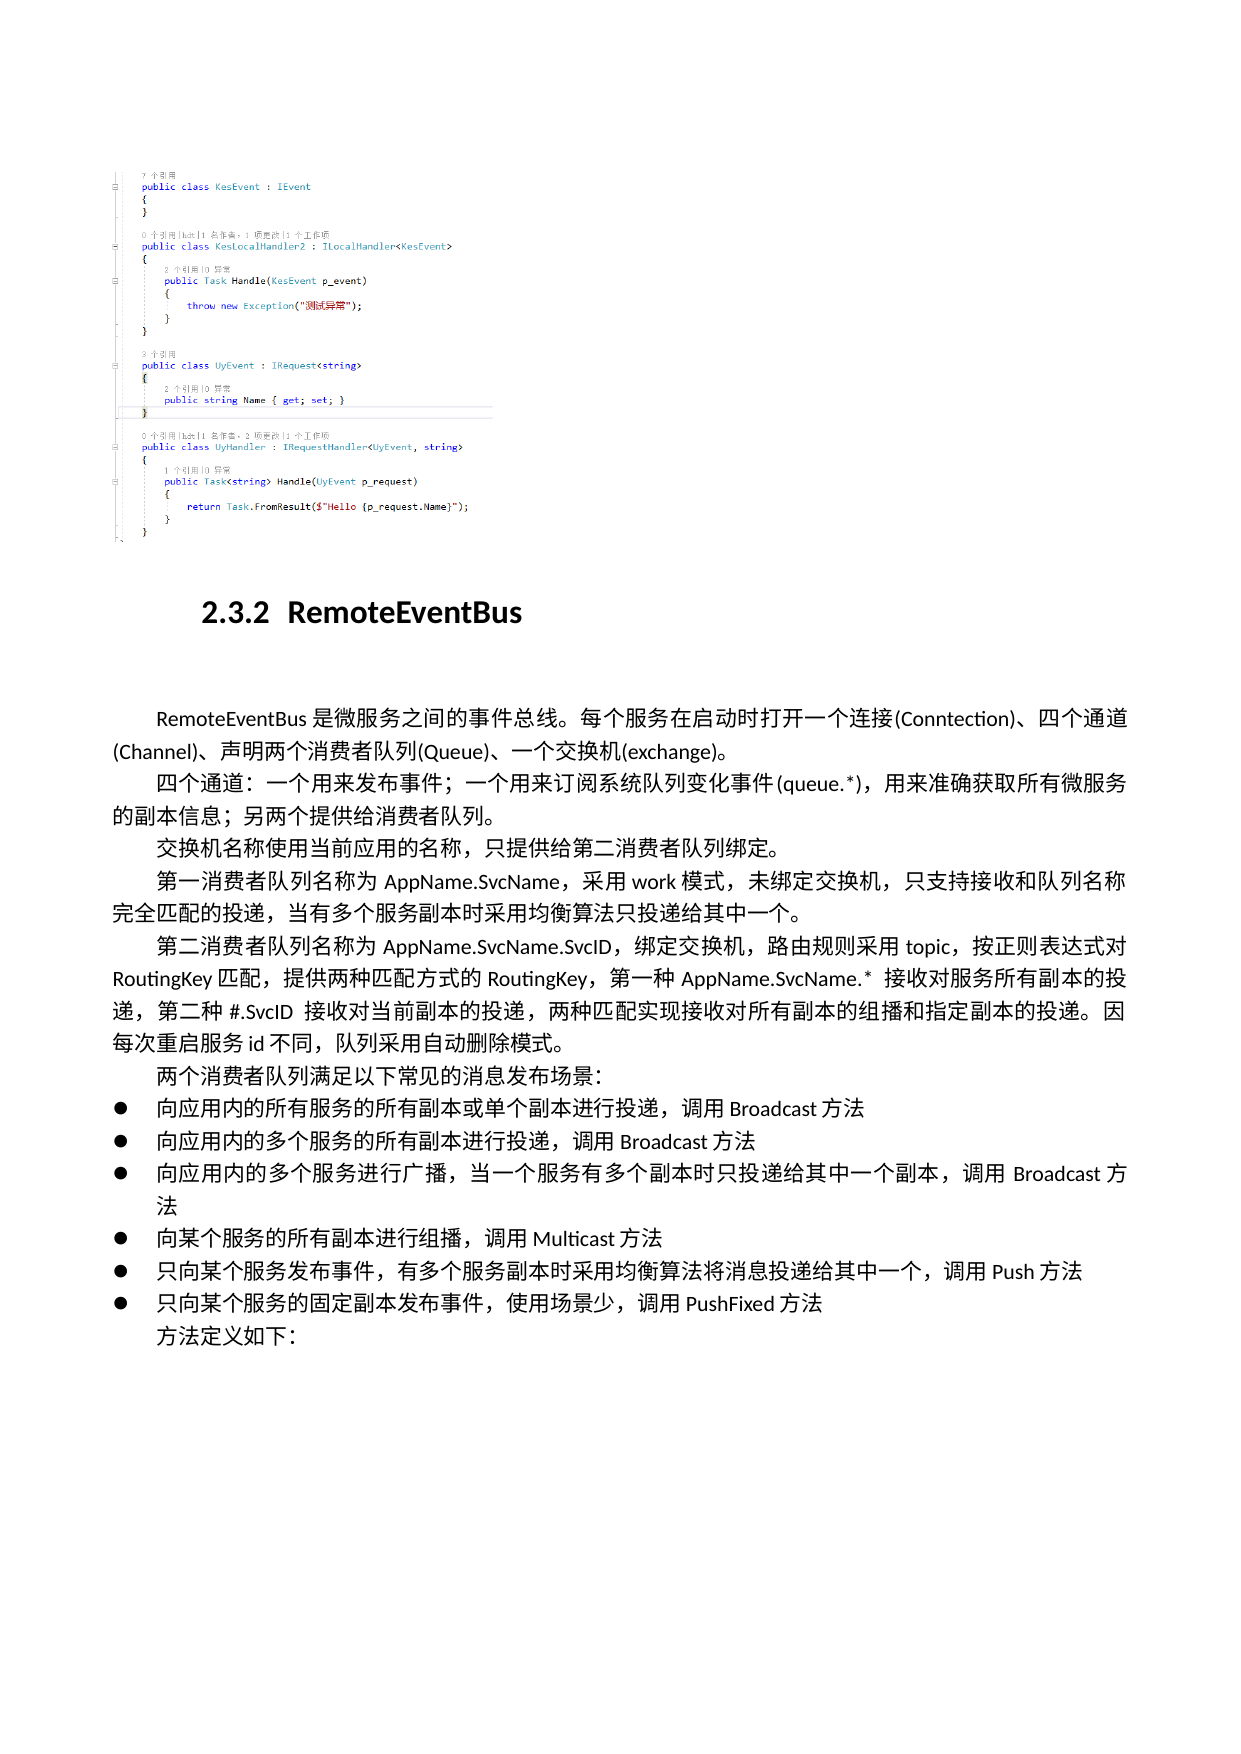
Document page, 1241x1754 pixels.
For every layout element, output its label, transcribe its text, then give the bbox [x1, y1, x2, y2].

text RemoteEventBus是微服务之间的事件总线。每个服务在启动时打开一个连接(Conntection)、四个通道(Channel)、声明两个消费者队列(Queue)、一个交换机(exchange)。 [112, 701, 1128, 766]
list 向应用内的所有服务的所有副本或单个副本进行投递，调用Broadcast方法 [112, 1091, 1128, 1123]
text 第一消费者队列名称为AppName.SvcName，采用work模式，未绑定交换机，只支持接收和队列名称完全匹配的投递，当有多个服务副本时采用均衡算法只投递给其中一个。 [112, 863, 1128, 928]
list 向应用内的多个服务的所有副本进行投递，调用Broadcast方法 [112, 1123, 1128, 1156]
text 两个消费者队列满足以下常见的消息发布场景： [112, 1058, 1128, 1091]
list 只向某个服务发布事件，有多个服务副本时采用均衡算法将消息投递给其中一个，调用Push方法 [112, 1253, 1128, 1286]
picture [112, 172, 493, 542]
text 第二消费者队列名称为AppName.SvcName.SvcID，绑定交换机，路由规则采用topic，按正则表达式对RoutingKey匹配，提供两种匹配方式的RoutingKey，第一种 AppName.SvcName.* 接收对服务所有副本的投递，第二种 #.SvcID 接收对当前副本的投递，两种匹配实现接收对所有副本的组播和指定副本的投递。因每次重启服务id不同，队列采用自动删除模式。 [112, 928, 1128, 1058]
list 向某个服务的所有副本进行组播，调用Multicast方法 [112, 1221, 1128, 1253]
list 只向某个服务的固定副本发布事件，使用场景少，调用PushFixed方法 [112, 1286, 1128, 1318]
text 交换机名称使用当前应用的名称，只提供给第二消费者队列绑定。 [112, 831, 1128, 863]
text 四个通道：一个用来发布事件；一个用来订阅系统队列变化事件(queue.*)，用来准确获取所有微服务的副本信息；另两个提供给消费者队列。 [112, 766, 1128, 831]
list 向应用内的多个服务进行广播，当一个服务有多个副本时只投递给其中一个副本，调用Broadcast方法 [112, 1156, 1128, 1221]
subtitle RemoteEventBus [201, 579, 1128, 644]
text 方法定义如下： [112, 1318, 1128, 1351]
